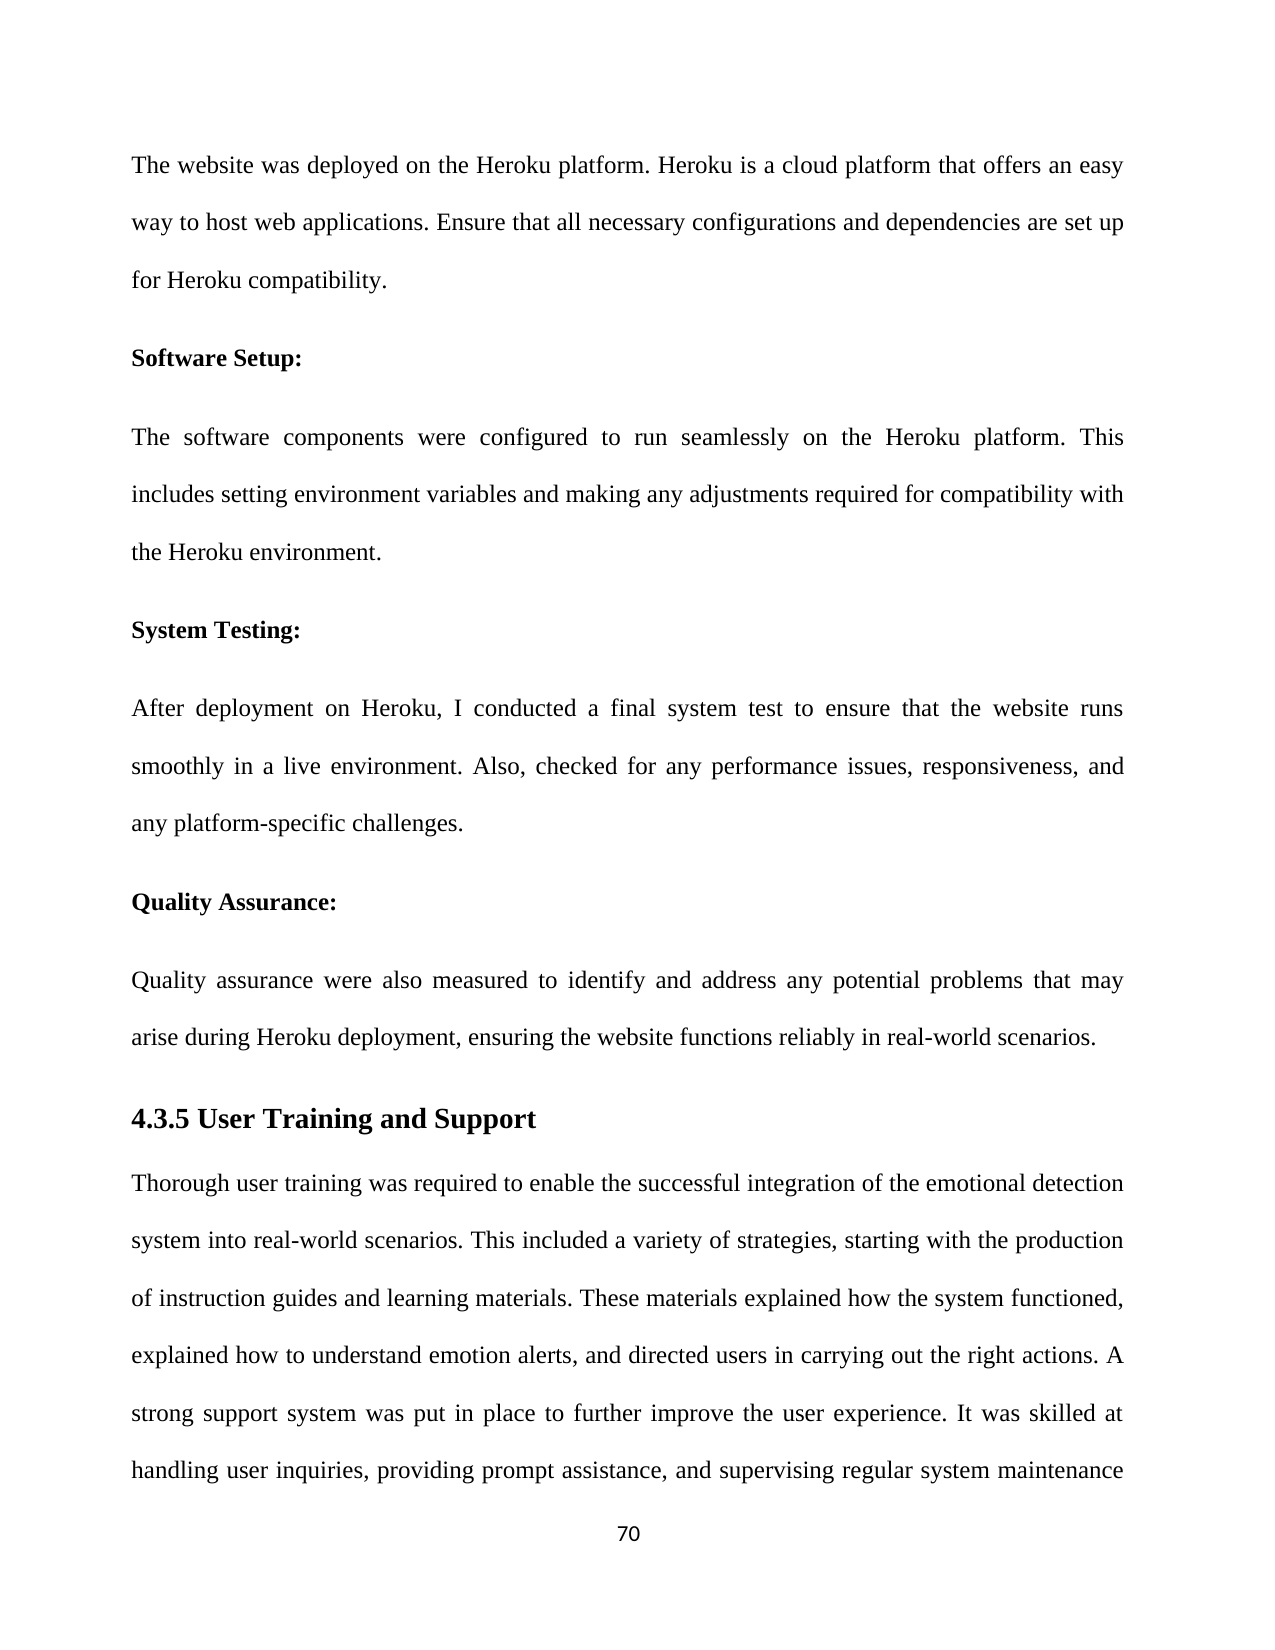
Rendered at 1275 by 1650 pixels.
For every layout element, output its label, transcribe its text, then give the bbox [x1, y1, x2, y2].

text After deployment on Heroku, I conducted a final system test to ensure that the website runs smoothly in a live environment. Also, checked for any performance issues, responsiveness, and any platform-specific challenges. [131, 693, 1125, 837]
text Quality Assurance: [131, 887, 1125, 915]
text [131, 1168, 1125, 1484]
text Quality assurance were also measured to identify and address any potential problems that may arise during Heroku deployment, ensuring the website functions reliably in real-world scenarios. [131, 965, 1125, 1051]
text The website was deployed on the Heroku platform. Heroku is a cloud platform that offers an easy way to host web applications. Ensure that all necessary configurations and dependencies are set up for Heroku compatibility. [131, 150, 1125, 294]
subtitle 4.3.5 User Training and Support [131, 1101, 1125, 1134]
text System Testing: [131, 615, 1125, 644]
text The software components were configured to run seamlessly on the Heroku platform. This includes setting environment variables and making any adjustments required for compatibility with the Heroku environment. [131, 422, 1125, 565]
text Software Setup: [131, 343, 1125, 372]
